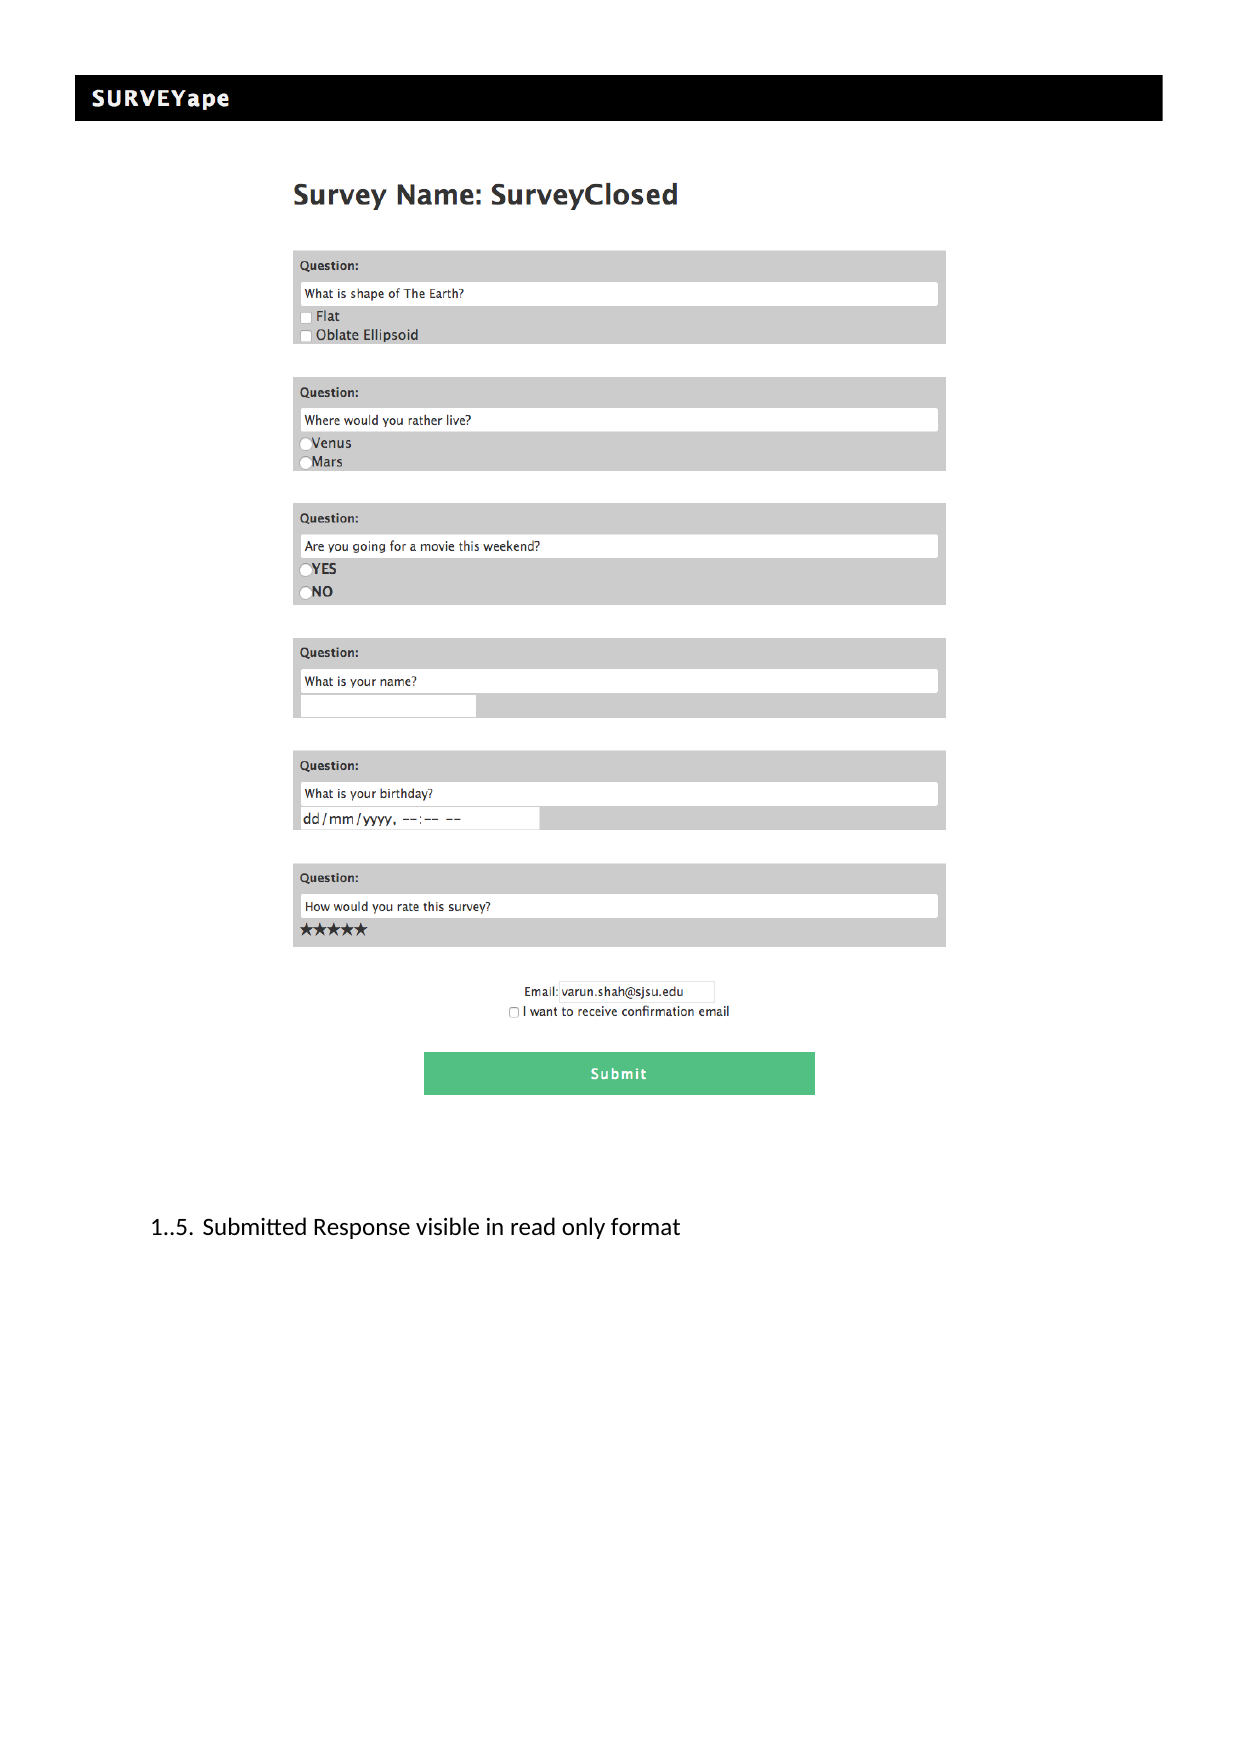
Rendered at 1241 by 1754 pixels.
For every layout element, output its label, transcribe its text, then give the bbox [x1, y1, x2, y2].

picture [75, 75, 1163, 1182]
list Submitted Response visible in read only format [150, 1211, 1165, 1241]
